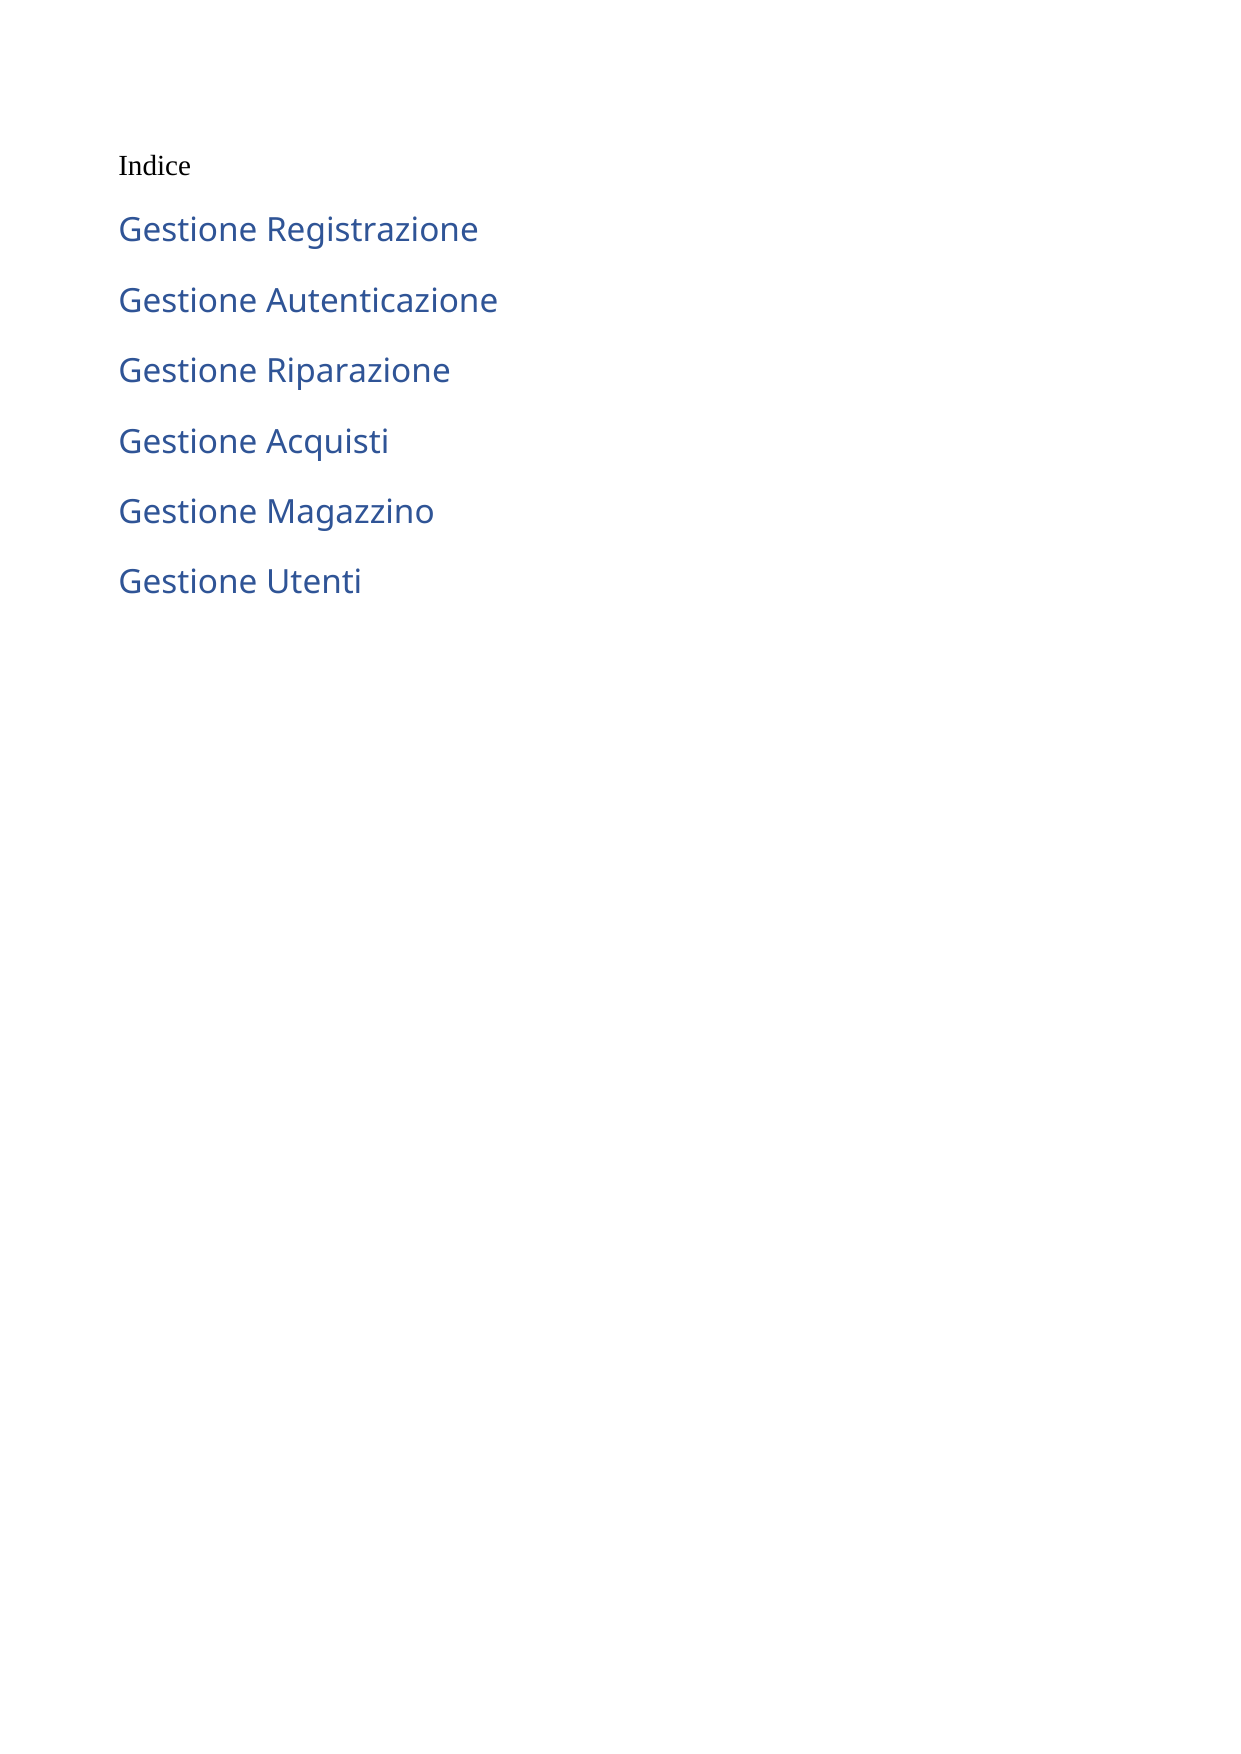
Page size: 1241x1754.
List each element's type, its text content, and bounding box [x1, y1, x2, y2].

subtitle Gestione Utenti [118, 558, 1122, 604]
subtitle Gestione Autenticazione [118, 277, 1122, 322]
text Indice [118, 148, 1122, 181]
subtitle Gestione Acquisti [118, 417, 1122, 463]
subtitle Gestione Registrazione [118, 206, 1122, 252]
subtitle Gestione Riparazione [118, 347, 1122, 392]
subtitle Gestione Magazzino [118, 488, 1122, 533]
